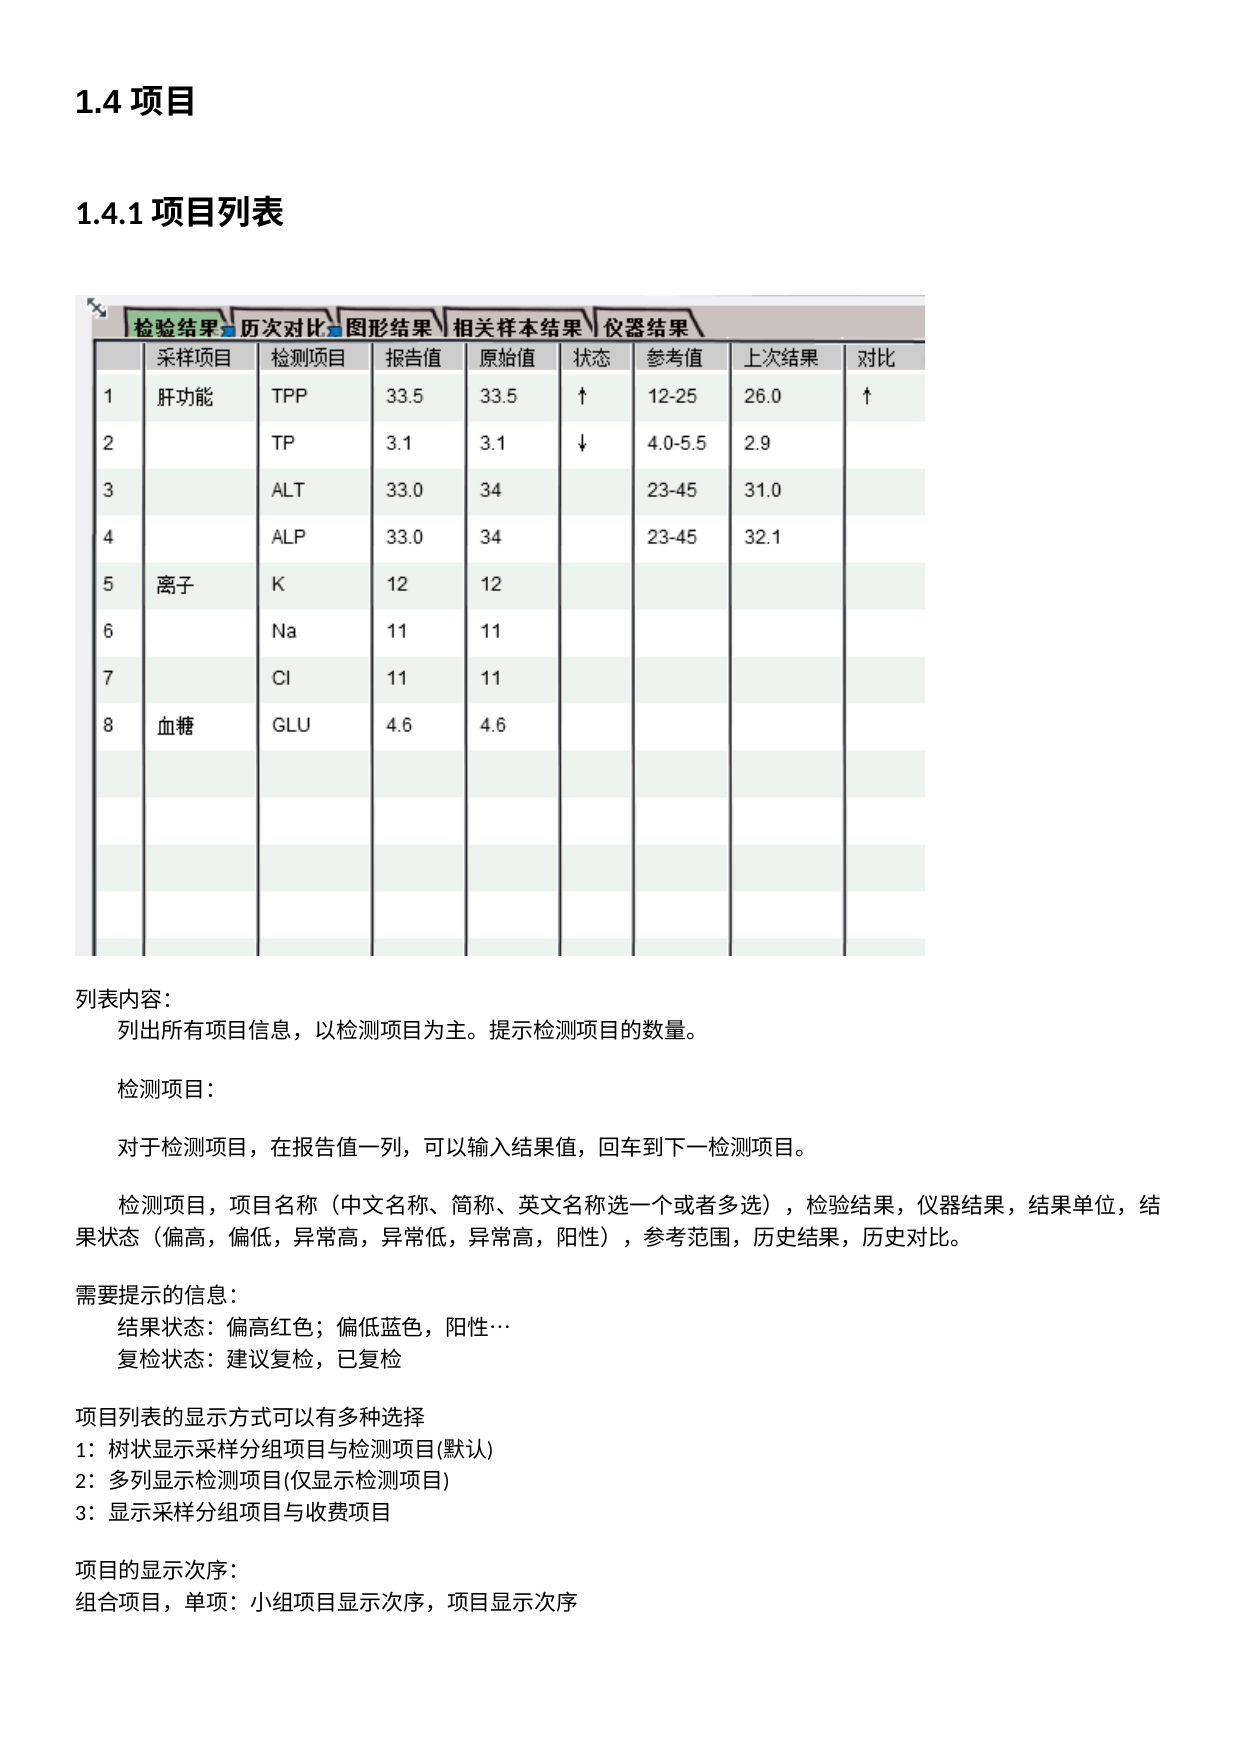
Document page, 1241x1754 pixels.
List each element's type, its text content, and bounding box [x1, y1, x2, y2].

text 复检状态：建议复检，已复检 [75, 1342, 1165, 1373]
text 检测项目： [75, 1072, 1165, 1103]
subtitle 项目列表 [75, 185, 1165, 234]
text 2：多列显示检测项目(仅显示检测项目) [75, 1463, 1165, 1495]
text 组合项目，单项：小组项目显示次序，项目显示次序 [75, 1585, 1165, 1617]
text 列表内容： [75, 982, 1165, 1013]
text 1：树状显示采样分组项目与检测项目(默认) [75, 1432, 1165, 1463]
text 列出所有项目信息，以检测项目为主。提示检测项目的数量。 [75, 1013, 1165, 1045]
text 对于检测项目，在报告值一列，可以输入结果值，回车到下一检测项目。 [75, 1130, 1165, 1162]
text 检测项目，项目名称（中文名称、简称、英文名称选一个或者多选），检验结果，仪器结果，结果单位，结果状态（偏高，偏低，异常高，异常低，异常高，阳性），参考范围，历史结果，历史对比。 [75, 1188, 1165, 1252]
subtitle 项目 [75, 75, 1165, 123]
picture [75, 295, 926, 956]
text 结果状态：偏高红色；偏低蓝色，阳性… [75, 1310, 1165, 1342]
text 3：显示采样分组项目与收费项目 [75, 1495, 1165, 1527]
text 项目的显示次序： [75, 1553, 1165, 1585]
text 需要提示的信息： [75, 1278, 1165, 1310]
text 项目列表的显示方式可以有多种选择 [75, 1400, 1165, 1432]
